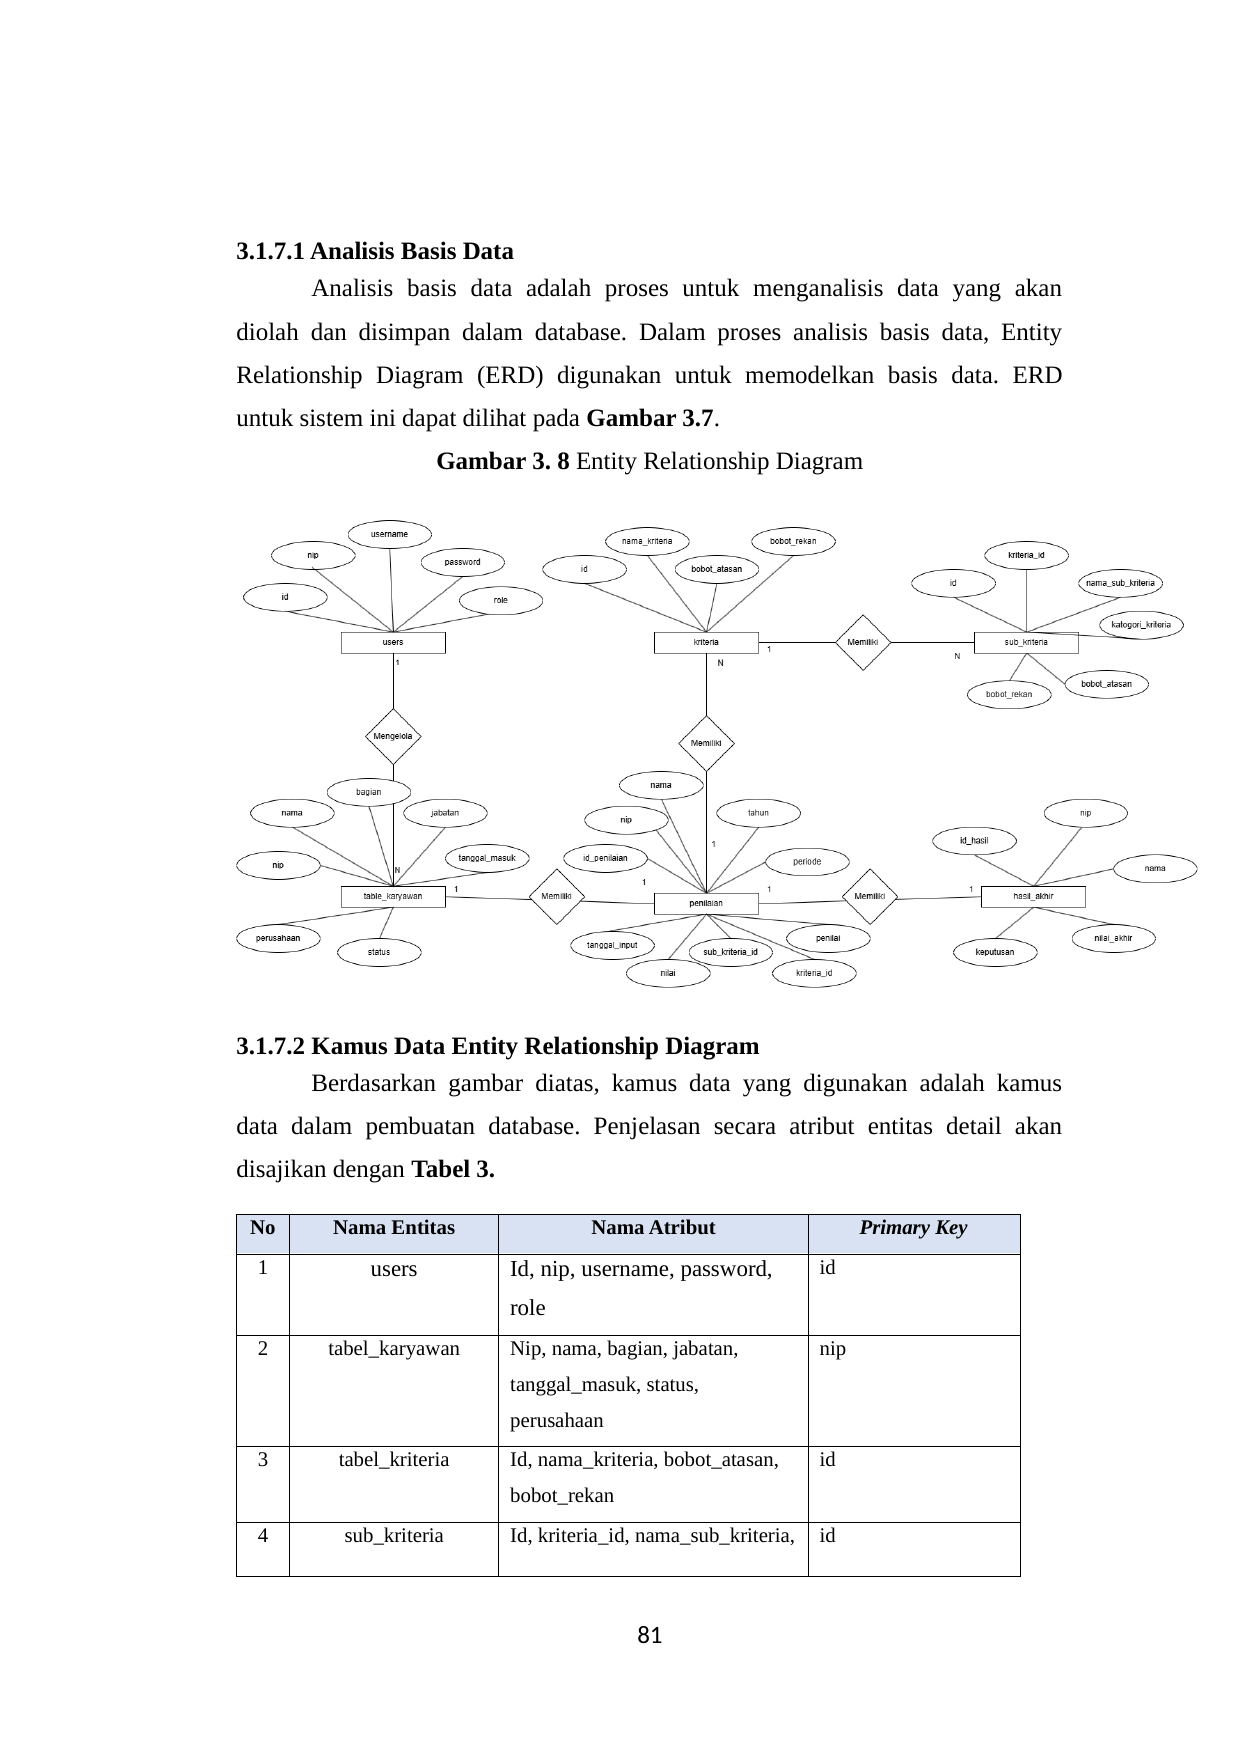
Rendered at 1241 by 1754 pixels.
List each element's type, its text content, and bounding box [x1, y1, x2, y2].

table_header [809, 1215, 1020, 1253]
subtitle 3.1.7.2 Kamus Data Entity Relationship Diagram [236, 1031, 1063, 1060]
picture [236, 520, 1198, 988]
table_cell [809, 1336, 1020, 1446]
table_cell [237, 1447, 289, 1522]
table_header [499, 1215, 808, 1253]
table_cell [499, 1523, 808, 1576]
text Gambar 3. 8 Entity Relationship Diagram [236, 446, 1063, 475]
text Analisis basis data adalah proses untuk menganalisis data yang akan diolah dan disimpan dalam database. Dalam proses analisis basis data, Entity Relationship Diagram (ERD) digunakan untuk memodelkan basis data. ERD untuk sistem ini dapat dilihat pada Gambar 3.7. [236, 273, 1063, 432]
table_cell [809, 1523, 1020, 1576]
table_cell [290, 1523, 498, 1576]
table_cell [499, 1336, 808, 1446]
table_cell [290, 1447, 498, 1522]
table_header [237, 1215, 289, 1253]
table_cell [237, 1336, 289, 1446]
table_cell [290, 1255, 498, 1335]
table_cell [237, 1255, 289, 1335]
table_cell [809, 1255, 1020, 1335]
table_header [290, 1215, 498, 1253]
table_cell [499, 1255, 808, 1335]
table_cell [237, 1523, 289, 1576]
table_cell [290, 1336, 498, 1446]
text Berdasarkan gambar diatas, kamus data yang digunakan adalah kamus data dalam pembuatan database. Penjelasan secara atribut entitas detail akan disajikan dengan Tabel 3. [236, 1068, 1063, 1183]
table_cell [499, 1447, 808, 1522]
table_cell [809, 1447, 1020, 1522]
subtitle 3.1.7.1 Analisis Basis Data [236, 236, 1063, 265]
